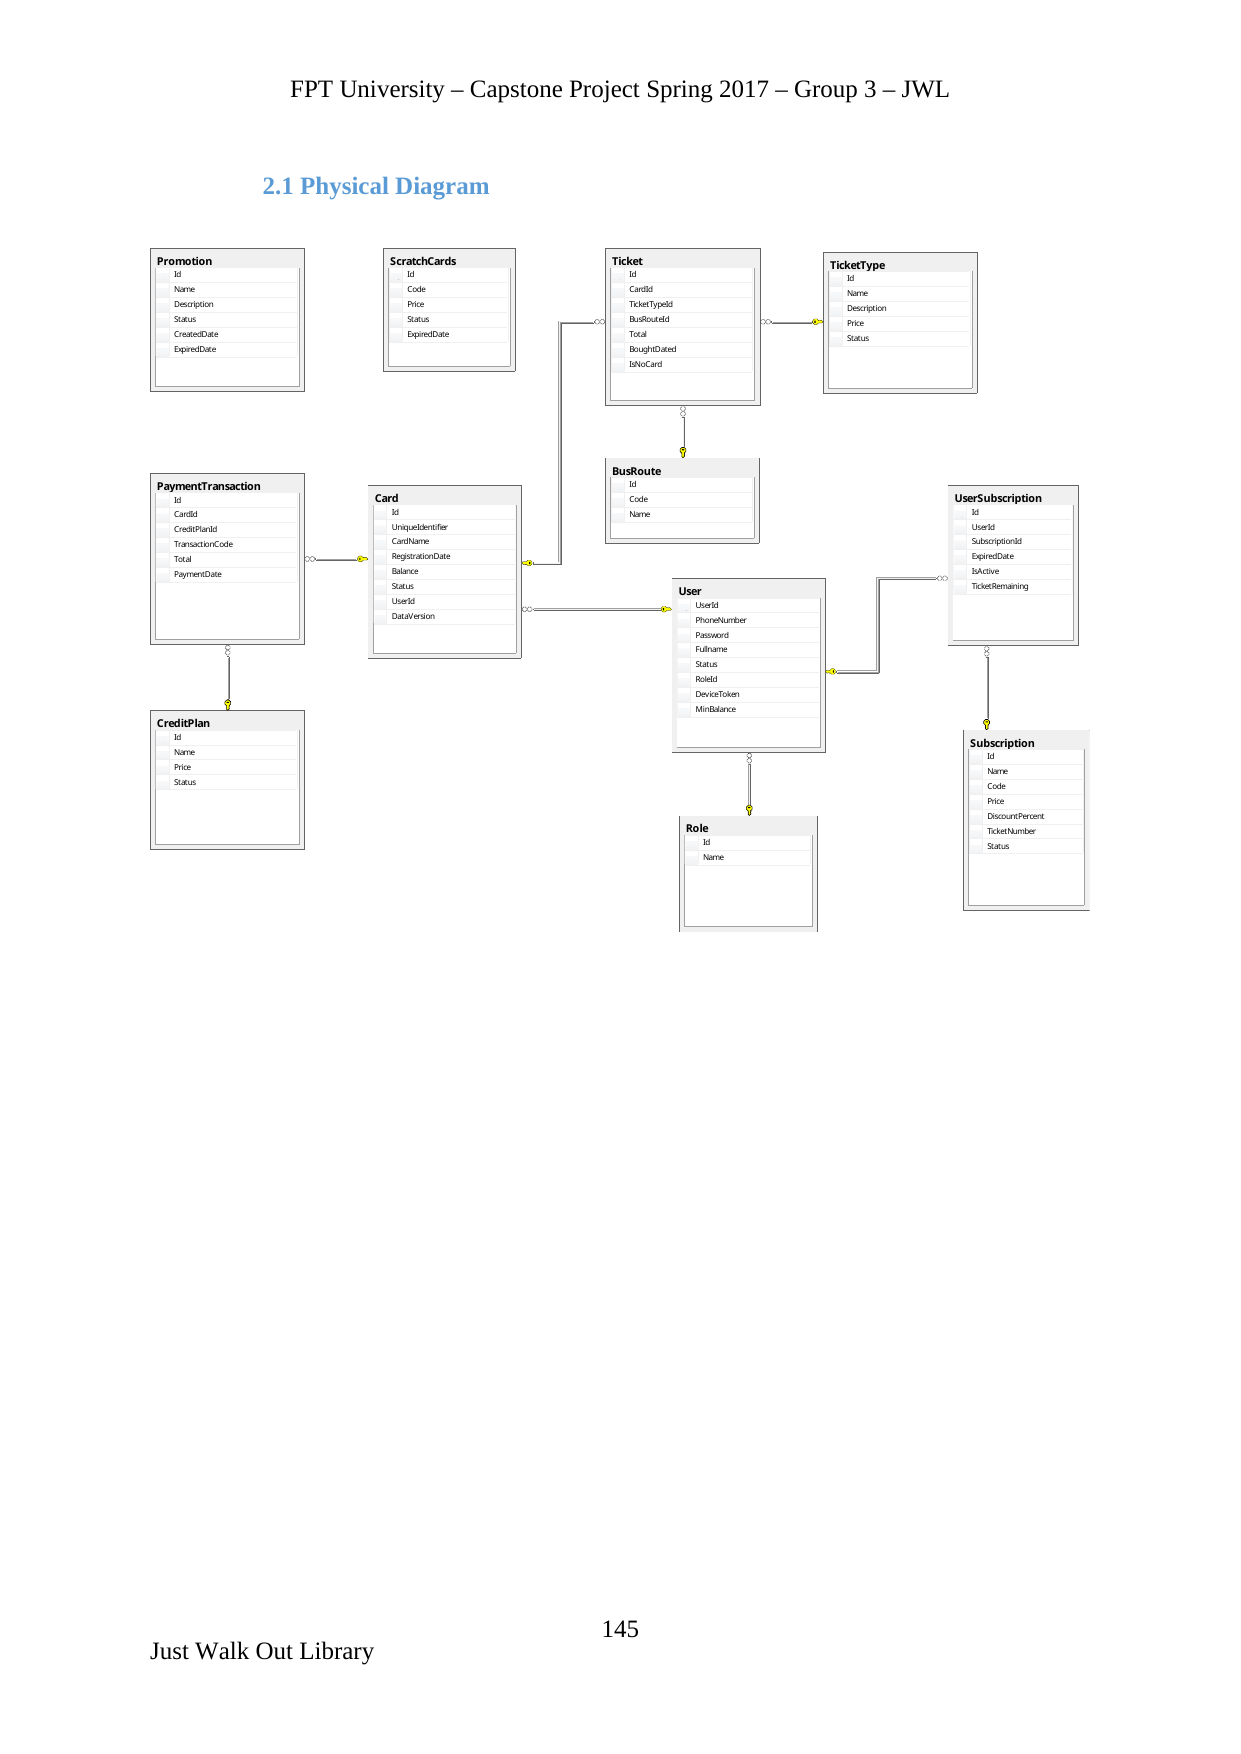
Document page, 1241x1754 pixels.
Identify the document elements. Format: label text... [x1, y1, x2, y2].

subtitle Physical Diagram [262, 171, 1090, 199]
